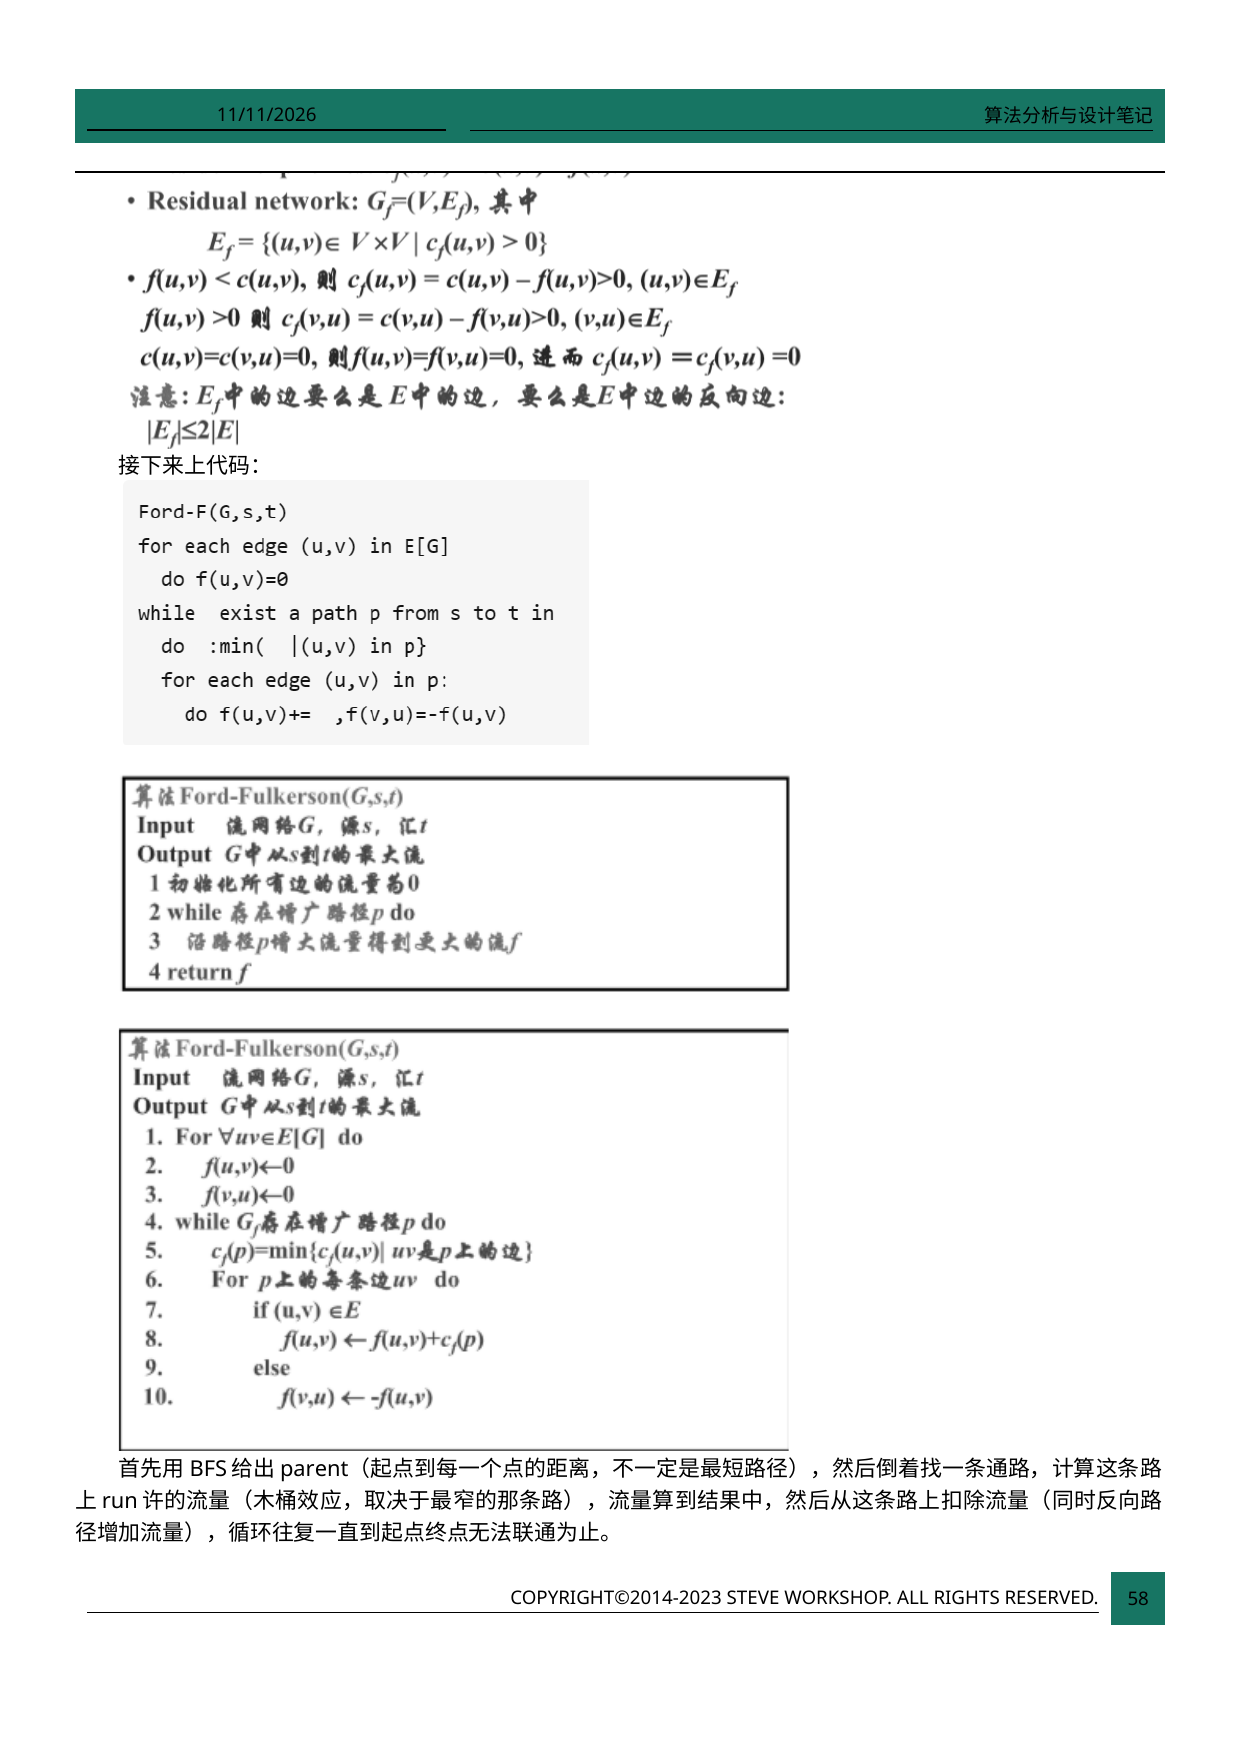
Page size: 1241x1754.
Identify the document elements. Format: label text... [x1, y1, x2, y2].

picture [118, 480, 590, 745]
text 首先用BFS给出parent（起点到每一个点的距离，不一定是最短路径），然后倒着找一条通路，计算这条路上run许的流量（木桶效应，取决于最窄的那条路），流量算到结果中，然后从这条路上扣除流量（同时反向路径增加流量），循环往复一直到起点终点无法联通为止。 [75, 1451, 1165, 1546]
picture [118, 173, 809, 449]
picture [118, 773, 793, 998]
text 接下来上代码： [75, 448, 1165, 480]
picture [118, 1027, 789, 1451]
